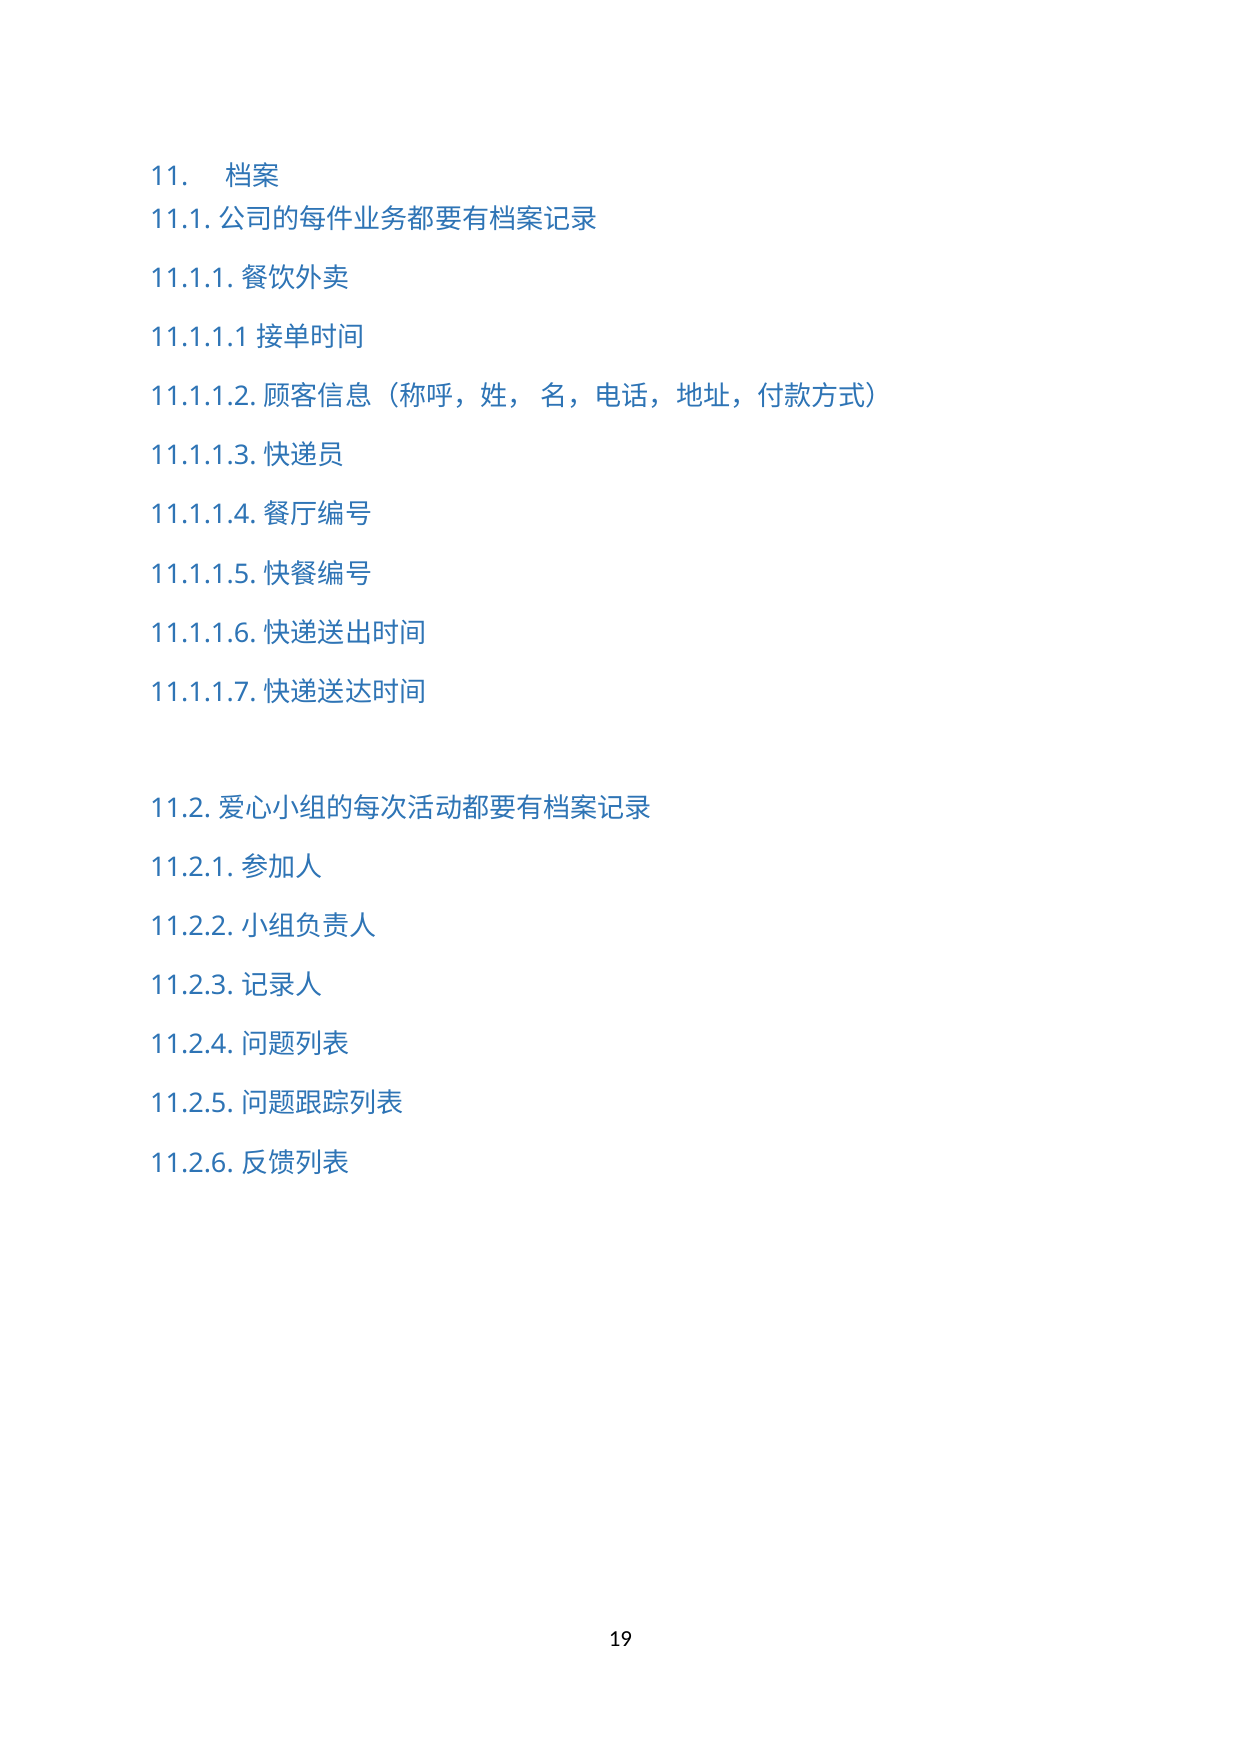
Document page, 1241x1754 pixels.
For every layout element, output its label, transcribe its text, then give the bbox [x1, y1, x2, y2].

text 11.1.1.2. 顾客信息（称呼，姓， 名，电话，地址，付款方式） [150, 374, 1090, 413]
text 11.1. 公司的每件业务都要有档案记录 [150, 197, 1090, 236]
text 11.1.1.4. 餐厅编号 [150, 492, 1090, 532]
text 11.1.1.1 接单时间 [150, 315, 1090, 354]
text 11.2.4. 问题列表 [150, 1022, 1090, 1062]
text 11.2.6. 反馈列表 [150, 1141, 1090, 1180]
text 11.1.1. 餐饮外卖 [150, 256, 1090, 295]
text 11.2.2. 小组负责人 [150, 904, 1090, 943]
text 11.2.5. 问题跟踪列表 [150, 1081, 1090, 1121]
text 11.2.1. 参加人 [150, 845, 1090, 884]
text 11.1.1.6. 快递送出时间 [150, 611, 1090, 650]
text 11.1.1.3. 快递员 [150, 433, 1090, 473]
subtitle 档案 [150, 154, 1090, 193]
text 11.2.3. 记录人 [150, 963, 1090, 1002]
text 11.1.1.5. 快餐编号 [150, 552, 1090, 591]
text 11.2. 爱心小组的每次活动都要有档案记录 [150, 786, 1090, 825]
text 11.1.1.7. 快递送达时间 [150, 670, 1090, 709]
